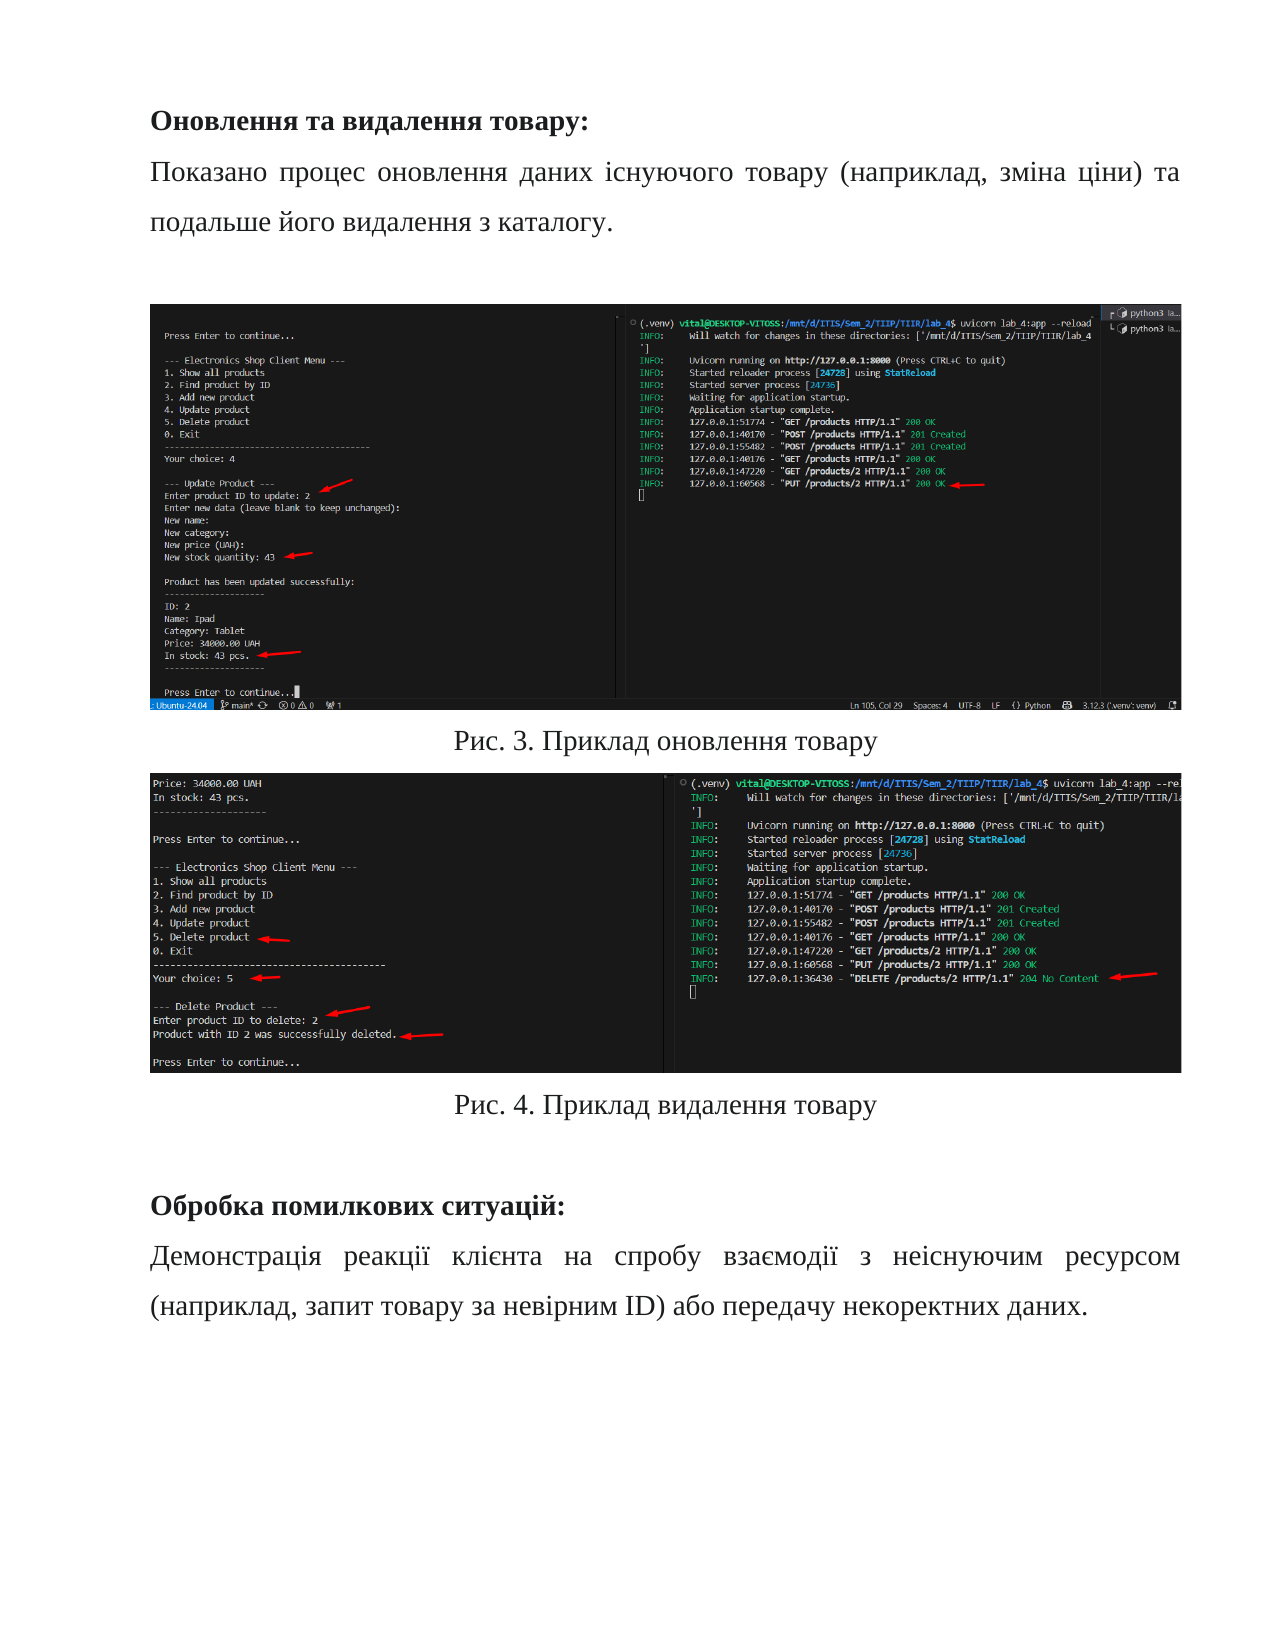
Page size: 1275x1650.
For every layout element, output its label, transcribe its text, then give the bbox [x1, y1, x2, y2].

picture [150, 773, 1182, 1073]
text Оновлення та видалення товару: [150, 103, 1181, 137]
text Рис. 4. Приклад видалення товару [150, 1087, 1181, 1121]
text Демонстрація реакції клієнта на спробу взаємодії з неіснуючим ресурсом (наприклад, запит товару за невірним ID) або передачу некоректних даних. [150, 1238, 1181, 1322]
text Показано процес оновлення даних існуючого товару (наприклад, зміна ціни) та подальше його видалення з каталогу. [150, 154, 1181, 238]
text Рис. 3. Приклад оновлення товару [150, 723, 1181, 757]
text Обробка помилкових ситуацій: [150, 1188, 1181, 1221]
picture [150, 304, 1182, 710]
